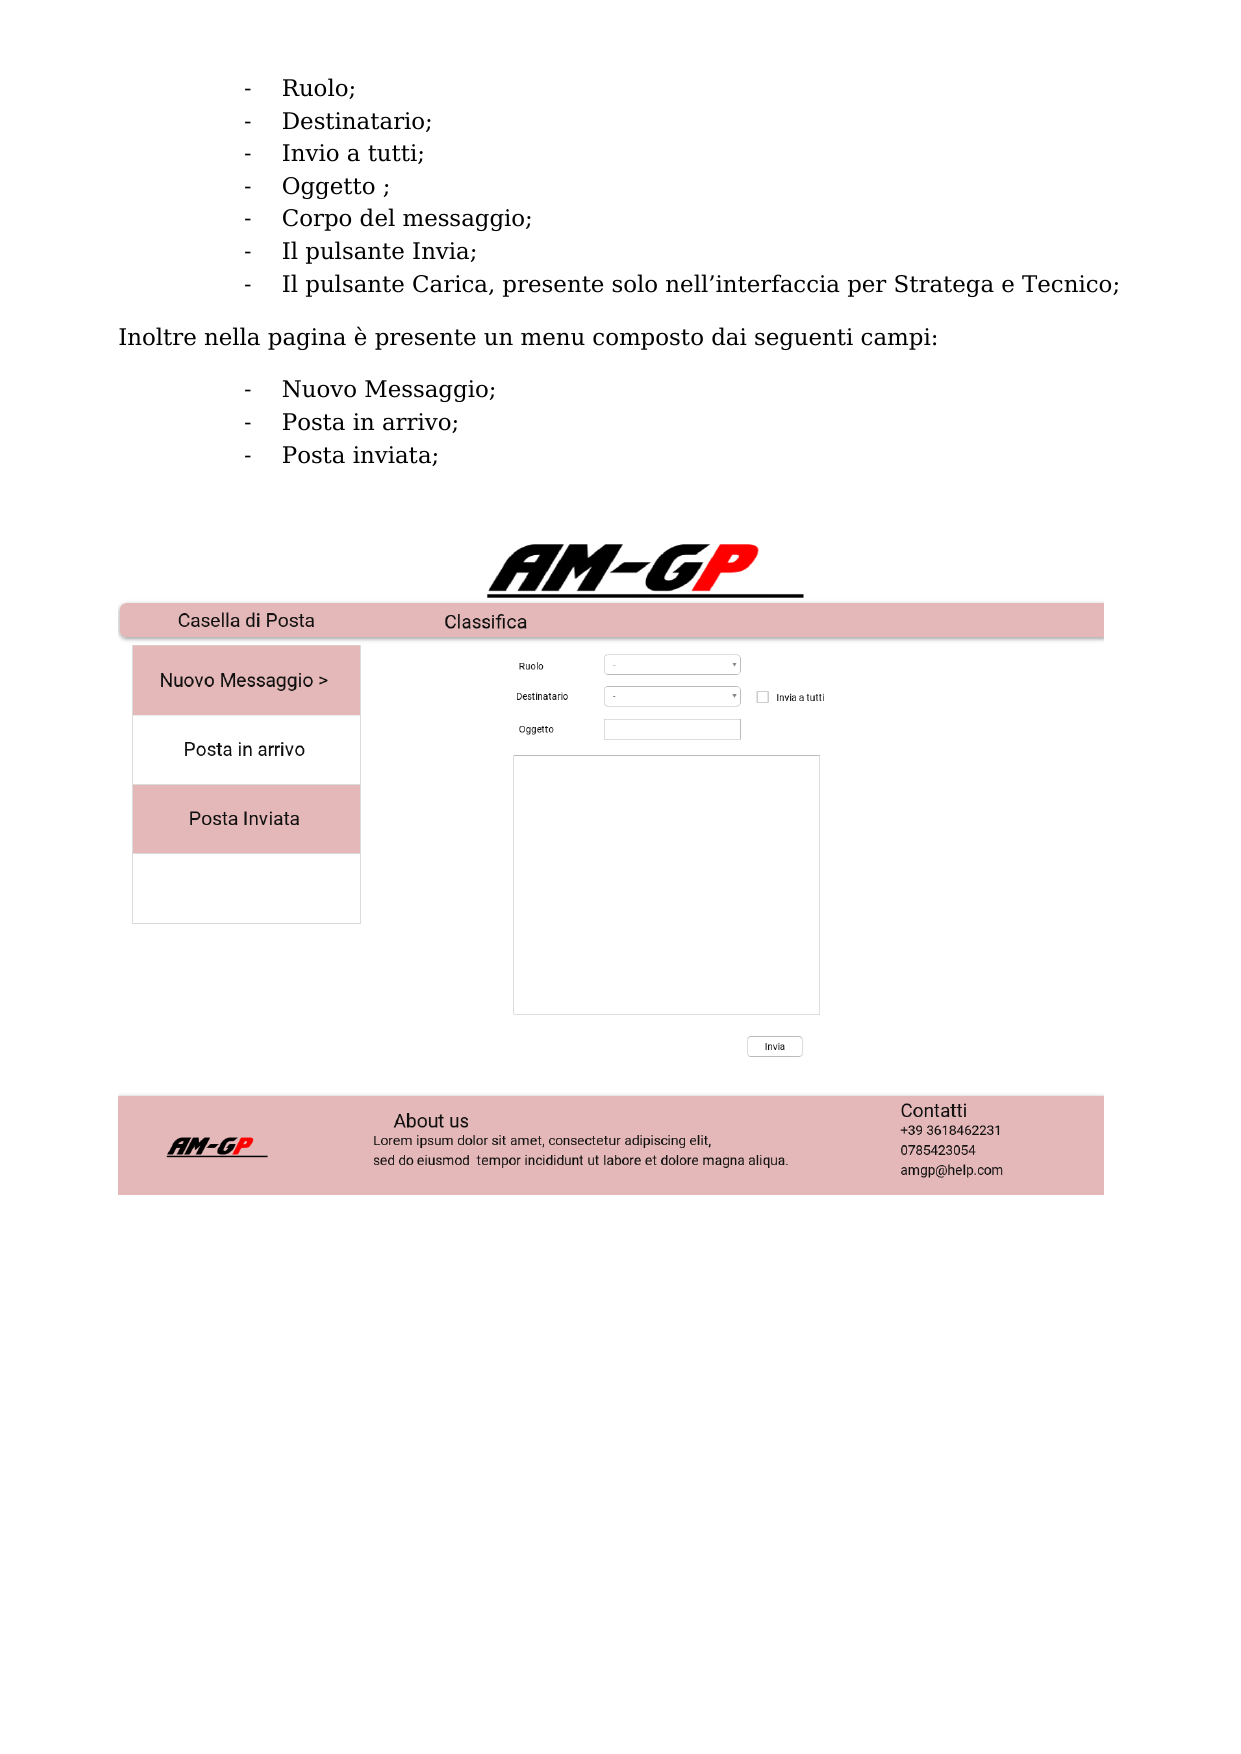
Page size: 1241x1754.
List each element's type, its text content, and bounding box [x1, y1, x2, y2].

list Nuovo Messaggio; [244, 375, 1122, 404]
text Inoltre nella pagina è presente un menu composto dai seguenti campi: [118, 323, 1122, 350]
list Invio a tutti; [244, 139, 1122, 167]
picture [118, 493, 1104, 1195]
list Oggetto ; [244, 172, 1122, 200]
list Il pulsante Carica, presente solo nell’interfaccia per Stratega e Tecnico; [244, 269, 1122, 298]
list Ruolo; [244, 74, 1122, 102]
list Posta in arrivo; [244, 408, 1122, 436]
list Il pulsante Invia; [244, 237, 1122, 265]
list Destinatario; [244, 106, 1122, 135]
list Corpo del messaggio; [244, 204, 1122, 233]
list Posta inviata; [244, 440, 1122, 469]
